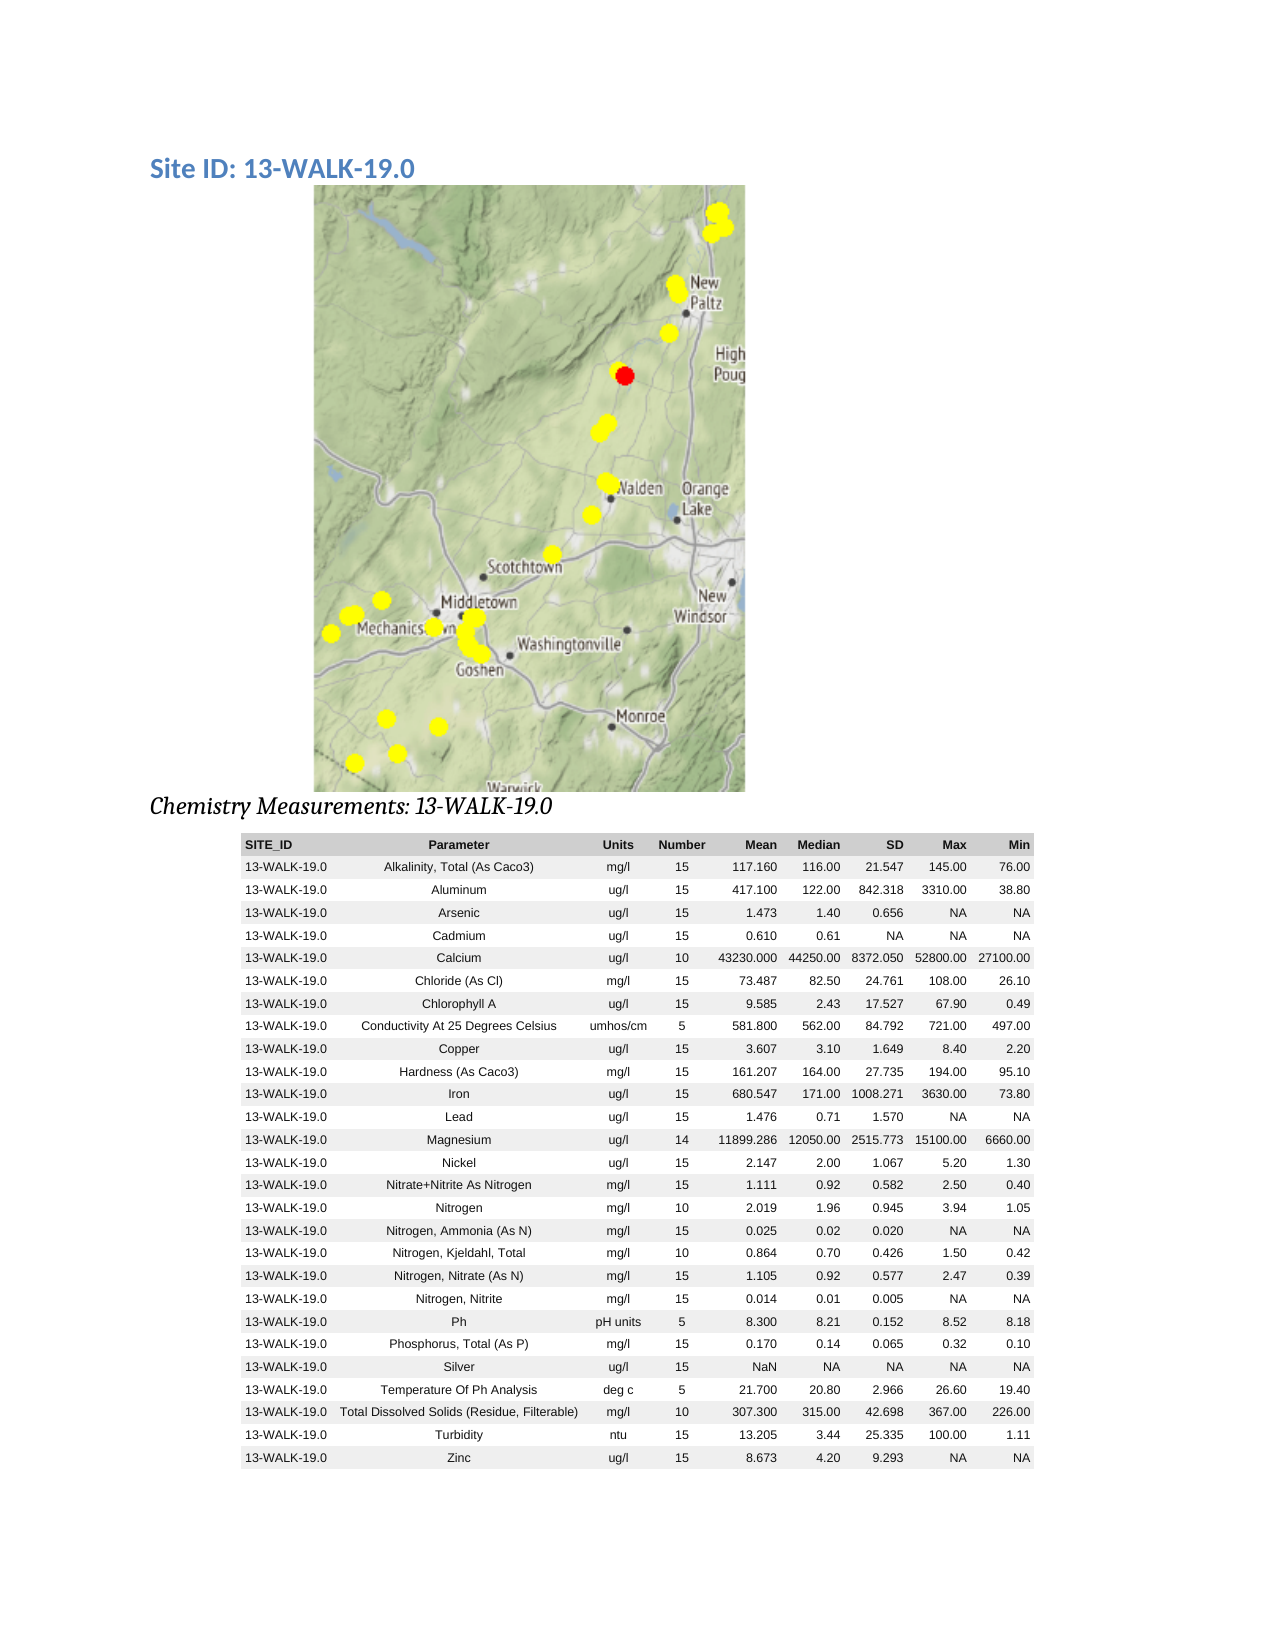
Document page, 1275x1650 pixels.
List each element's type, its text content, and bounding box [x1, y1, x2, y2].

text Chemistry Measurements: 13-WALK-19.0 [150, 792, 1125, 821]
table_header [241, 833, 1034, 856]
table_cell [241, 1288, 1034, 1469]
picture [150, 185, 908, 792]
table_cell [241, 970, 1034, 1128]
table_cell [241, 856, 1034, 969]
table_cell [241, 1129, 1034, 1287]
